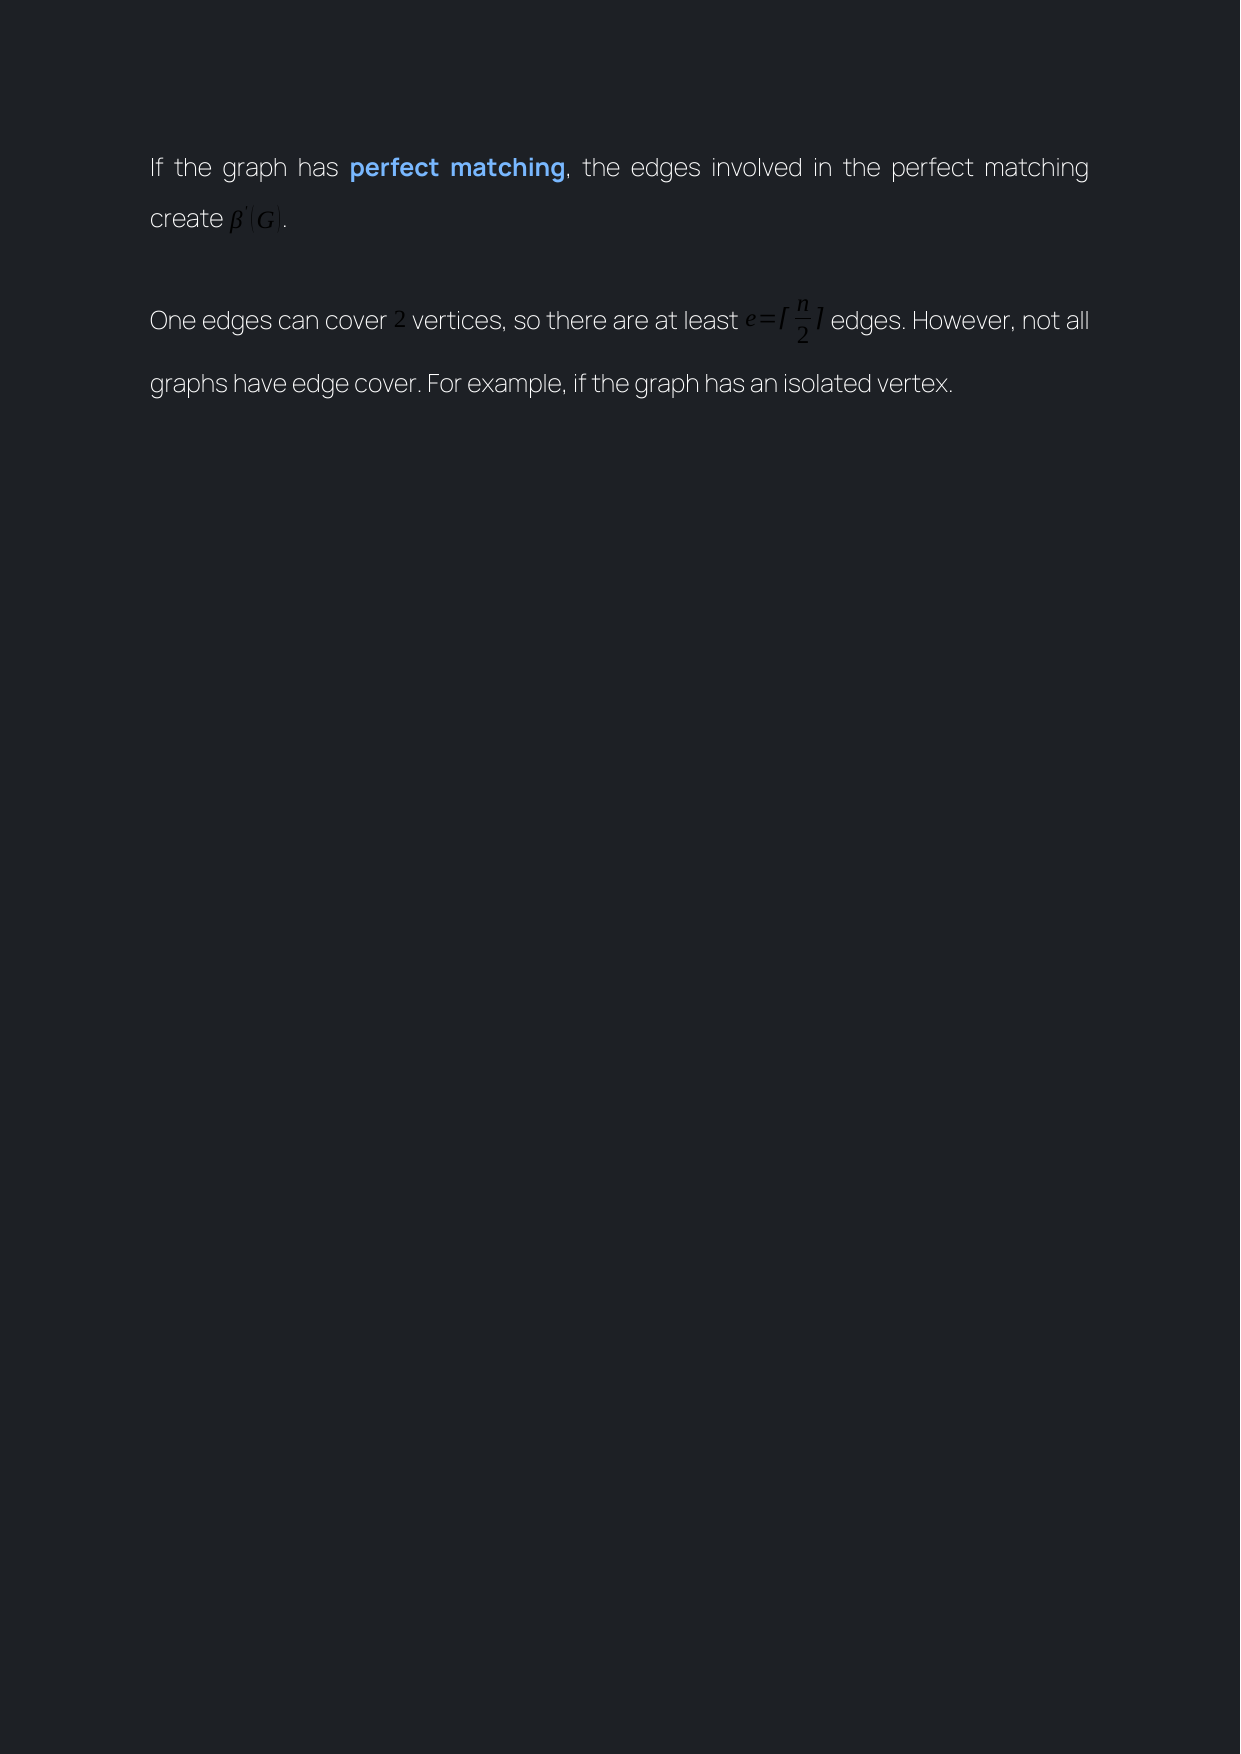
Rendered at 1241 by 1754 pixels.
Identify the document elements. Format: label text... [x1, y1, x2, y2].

text One edges can cover vertices, so there are at least edges. However, not all graphs have edge cover. For example, if the graph has an isolated vertex. [150, 290, 1090, 400]
text If the graph has perfect matching, the edges involved in the perfect matching create . [150, 150, 1090, 235]
